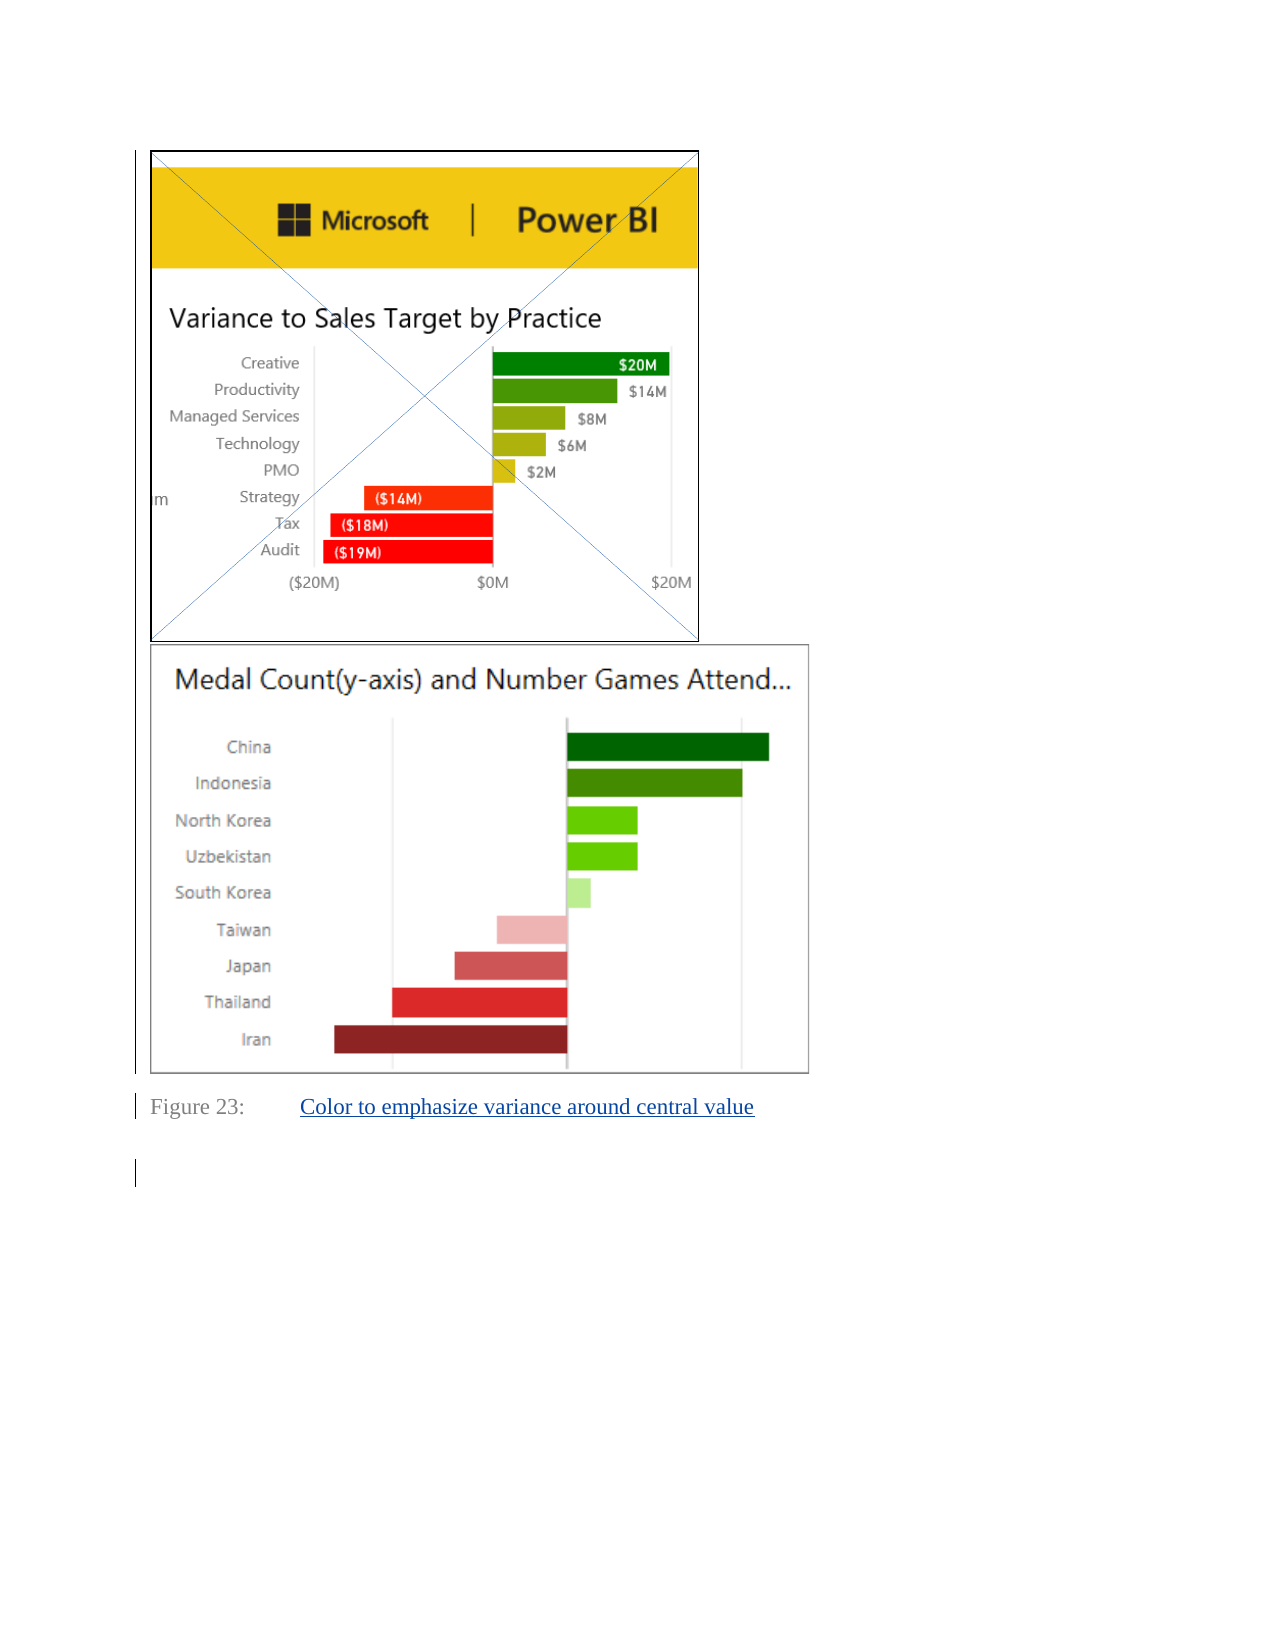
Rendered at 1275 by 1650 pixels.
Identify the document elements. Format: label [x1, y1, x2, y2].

picture [152, 152, 697, 395]
picture [426, 154, 698, 638]
picture [150, 644, 810, 1074]
picture [152, 155, 423, 637]
picture [152, 397, 698, 641]
